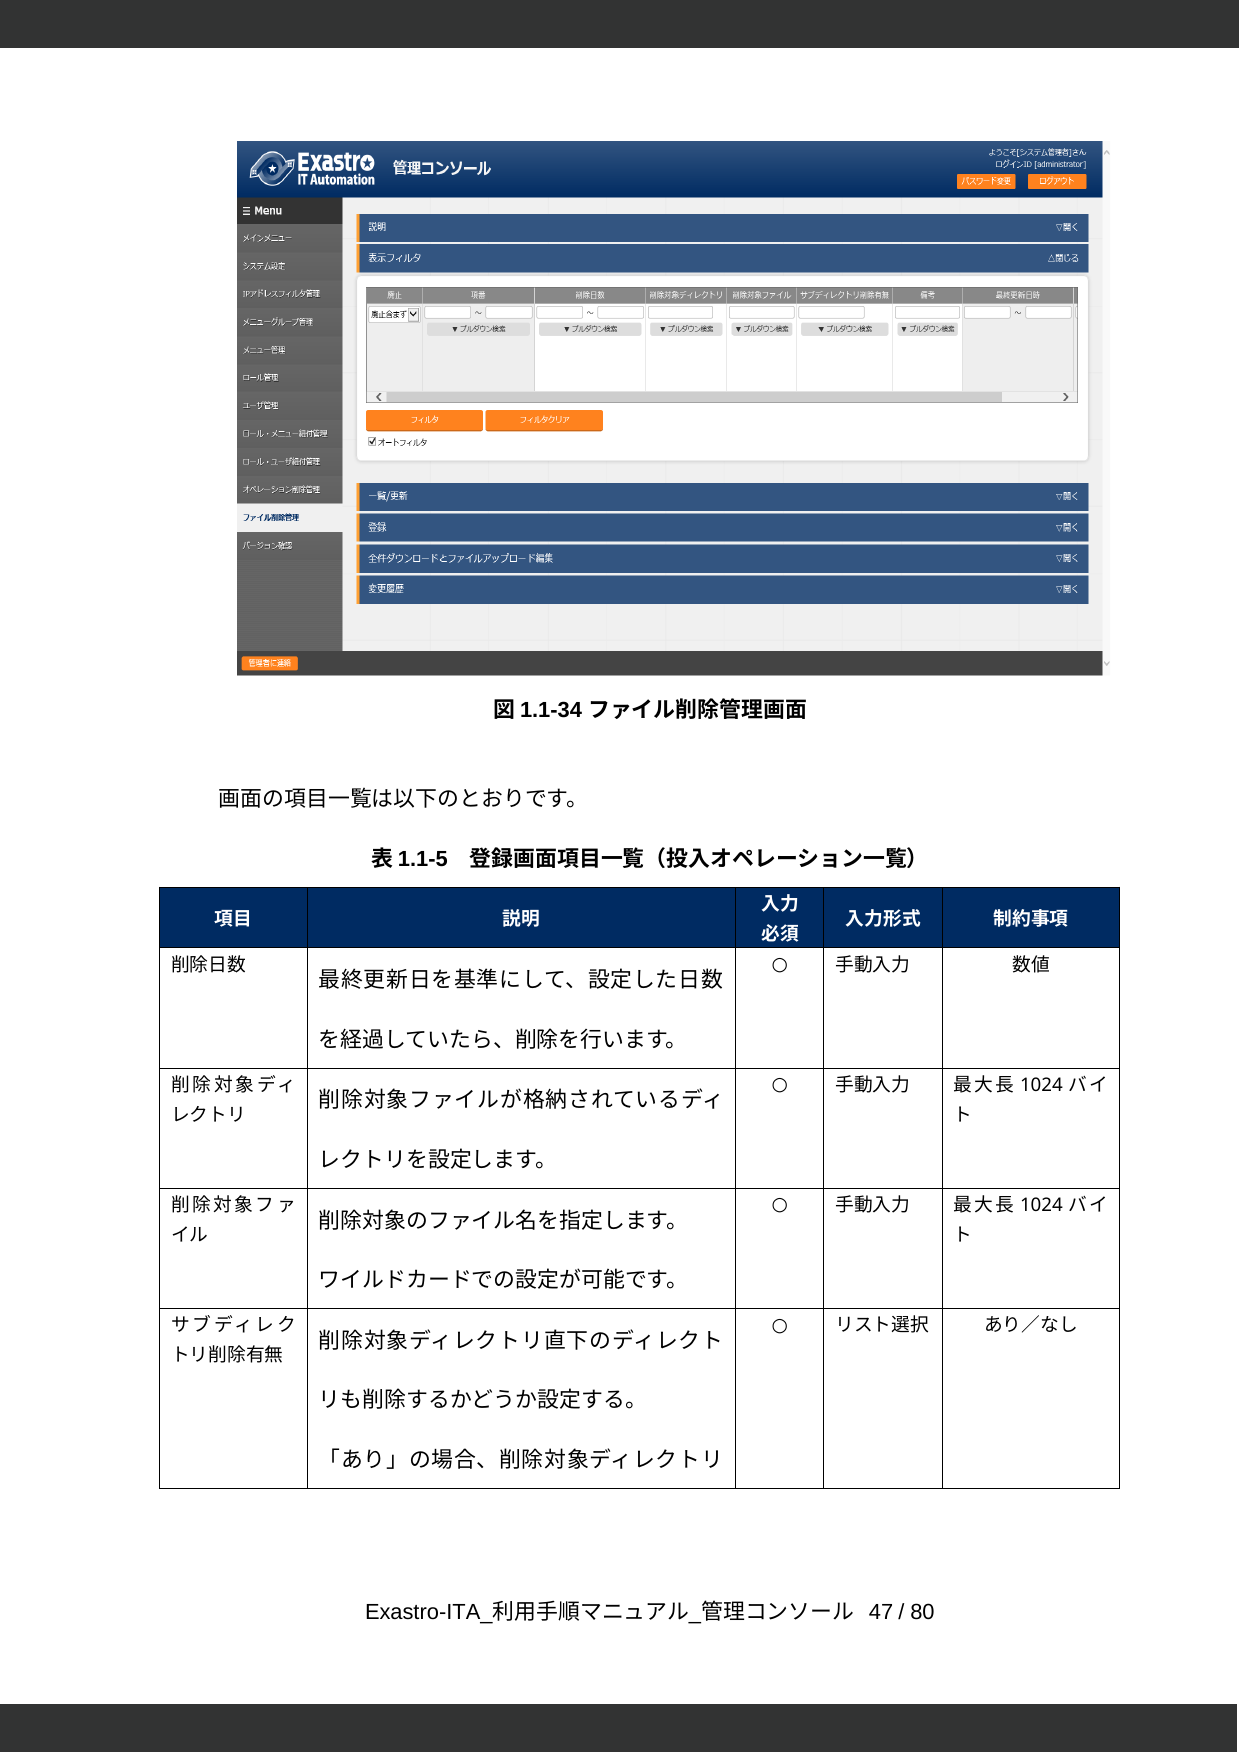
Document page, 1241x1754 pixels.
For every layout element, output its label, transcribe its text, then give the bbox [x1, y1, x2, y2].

table_cell サブディレクトリ削除有無 [160, 1309, 307, 1488]
text 表 1.1-5 登録画面項目一覧（投入オペレーション一覧） [148, 827, 1152, 887]
table_cell ○ [736, 1189, 823, 1308]
table_cell 最大長1024バイト [943, 1069, 1119, 1188]
table_cell ○ [736, 948, 823, 1067]
text 画面の項目一覧は以下のとおりです。 [218, 767, 1152, 827]
table_header 項目 [160, 888, 307, 947]
table_cell ○ [736, 1069, 823, 1188]
table_cell リスト選択 [824, 1309, 942, 1488]
table_cell 手動入力 [824, 1189, 942, 1308]
text 図 1.1-34 ファイル削除管理画面 [148, 678, 1152, 738]
table_cell 最終更新日を基準にして、設定した日数を経過していたら、削除を行います。 [308, 948, 735, 1067]
picture [0, 1704, 1237, 1752]
table_header 制約事項 [943, 888, 1119, 947]
table_cell ○ [736, 1309, 823, 1488]
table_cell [308, 1309, 735, 1488]
table_header 入力 必須 [736, 888, 823, 947]
table_cell 削除対象のファイル名を指定します。 ワイルドカードでの設定が可能です。 [308, 1189, 735, 1308]
picture [236, 141, 1111, 676]
table_header 説明 [308, 888, 735, 947]
table_cell 手動入力 [824, 948, 942, 1067]
table_cell 数値 [943, 948, 1119, 1067]
table_cell 削除日数 [160, 948, 307, 1067]
table_cell 手動入力 [824, 1069, 942, 1188]
table_header 入力形式 [824, 888, 942, 947]
table_cell 削除対象ファイル [160, 1189, 307, 1308]
table_cell 削除対象ディレクトリ [160, 1069, 307, 1188]
picture [0, 0, 1239, 48]
table_cell 削除対象ファイルが格納されているディレクトリを設定します。 [308, 1069, 735, 1188]
table_cell 最大長1024バイト [943, 1189, 1119, 1308]
table_cell あり／なし [943, 1309, 1119, 1488]
